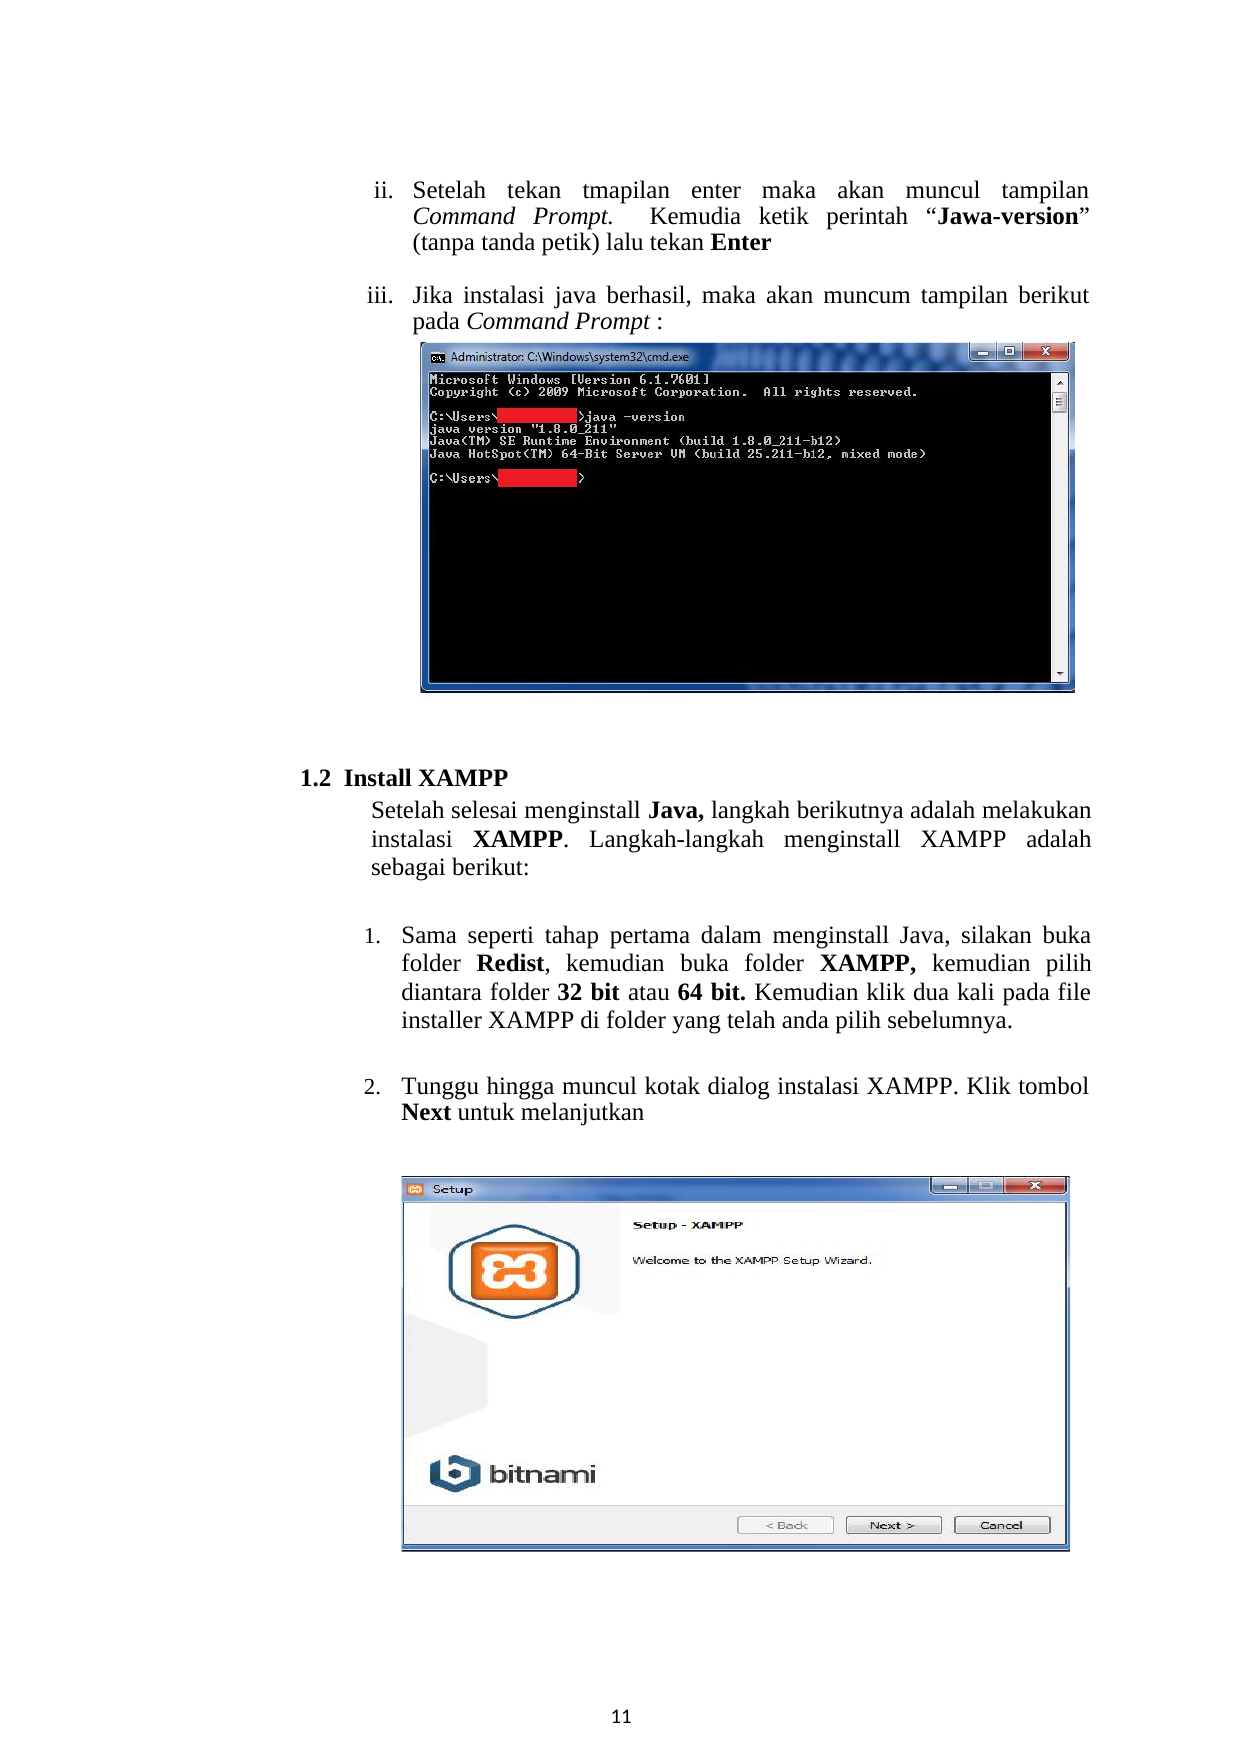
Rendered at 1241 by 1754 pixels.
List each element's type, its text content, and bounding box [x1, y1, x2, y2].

text Setelah selesai menginstall Java, langkah berikutnya adalah melakukan instalasi XAMPP. Langkah-langkah menginstall XAMPP adalah sebagai berikut: [371, 796, 1092, 881]
list Jika instalasi java berhasil, maka akan muncum tampilan berikut pada Command Prompt : [394, 282, 1090, 335]
list Sama seperti tahap pertama dalam menginstall Java, silakan buka folder Redist, kemudian buka folder XAMPP, kemudian pilih diantara folder 32 bit atau 64 bit. Kemudian klik dua kali pada file installer XAMPP di folder yang telah anda pilih sebelumnya. [364, 921, 1092, 1034]
list Install XAMPP [300, 763, 1092, 792]
picture [401, 1176, 1071, 1552]
list Setelah tekan tmapilan enter maka akan muncul tampilan Command Prompt. Kemudia ketik perintah “Jawa-version” (tanpa tanda petik) lalu tekan Enter [394, 178, 1090, 256]
list Tunggu hingga muncul kotak dialog instalasi XAMPP. Klik tombol Next untuk melanjutkan [364, 1074, 1090, 1125]
picture [420, 342, 1075, 693]
